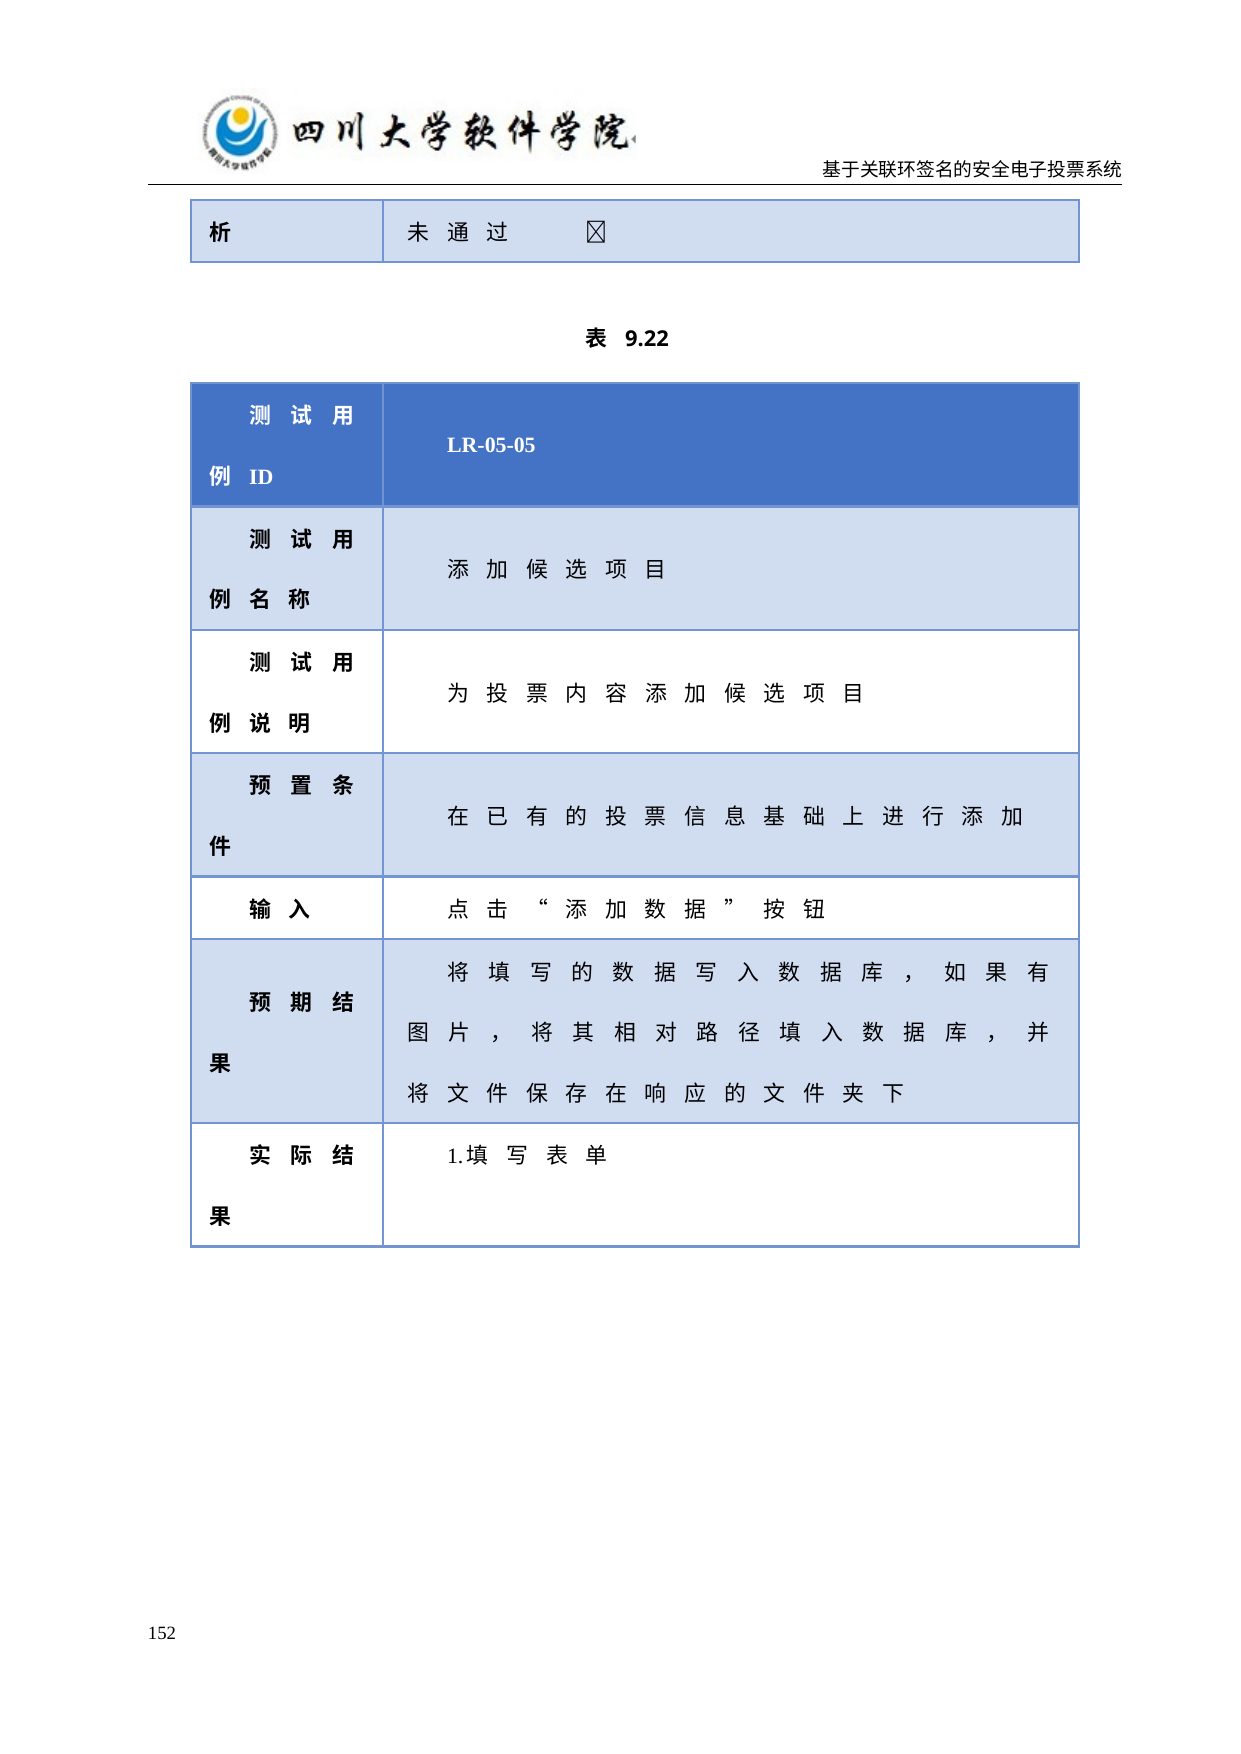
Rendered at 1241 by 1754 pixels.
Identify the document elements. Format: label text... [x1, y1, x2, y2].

table_cell 实际结果 [192, 1124, 382, 1245]
table_cell 为投票内容添加候选项目 [384, 631, 1078, 752]
table_cell 在已有的投票信息基础上进行添加 [384, 754, 1078, 875]
table_cell 预置条件 [192, 754, 382, 875]
table_cell 测试用例名称 [192, 508, 382, 629]
table_cell 结果分析 [192, 201, 382, 261]
table_cell 预期结果 [192, 940, 382, 1122]
table_cell 将填写的数据写入数据库，如果有图片，将其相对路径填入数据库，并将文件保存在响应的文件夹下 [384, 940, 1078, 1122]
table_cell 添加候选项目 [384, 508, 1078, 629]
table_cell 点击“添加数据”按钮 [384, 878, 1078, 938]
text 表9.22 [150, 306, 1120, 367]
table_cell 测试用例说明 [192, 631, 382, 752]
picture [197, 88, 639, 177]
table_cell 1.填写表单 2.提交后进入候选名单页面 表格显示： 图片显示： 3.数据库中插入相应数据 [384, 1124, 1078, 1245]
table_header 测试用例ID [192, 384, 382, 505]
table_cell 输入 [192, 878, 382, 938]
table_cell 测试通过 ； 测试未通过 [384, 201, 1078, 261]
table_header LR-05-05 [384, 384, 1078, 505]
